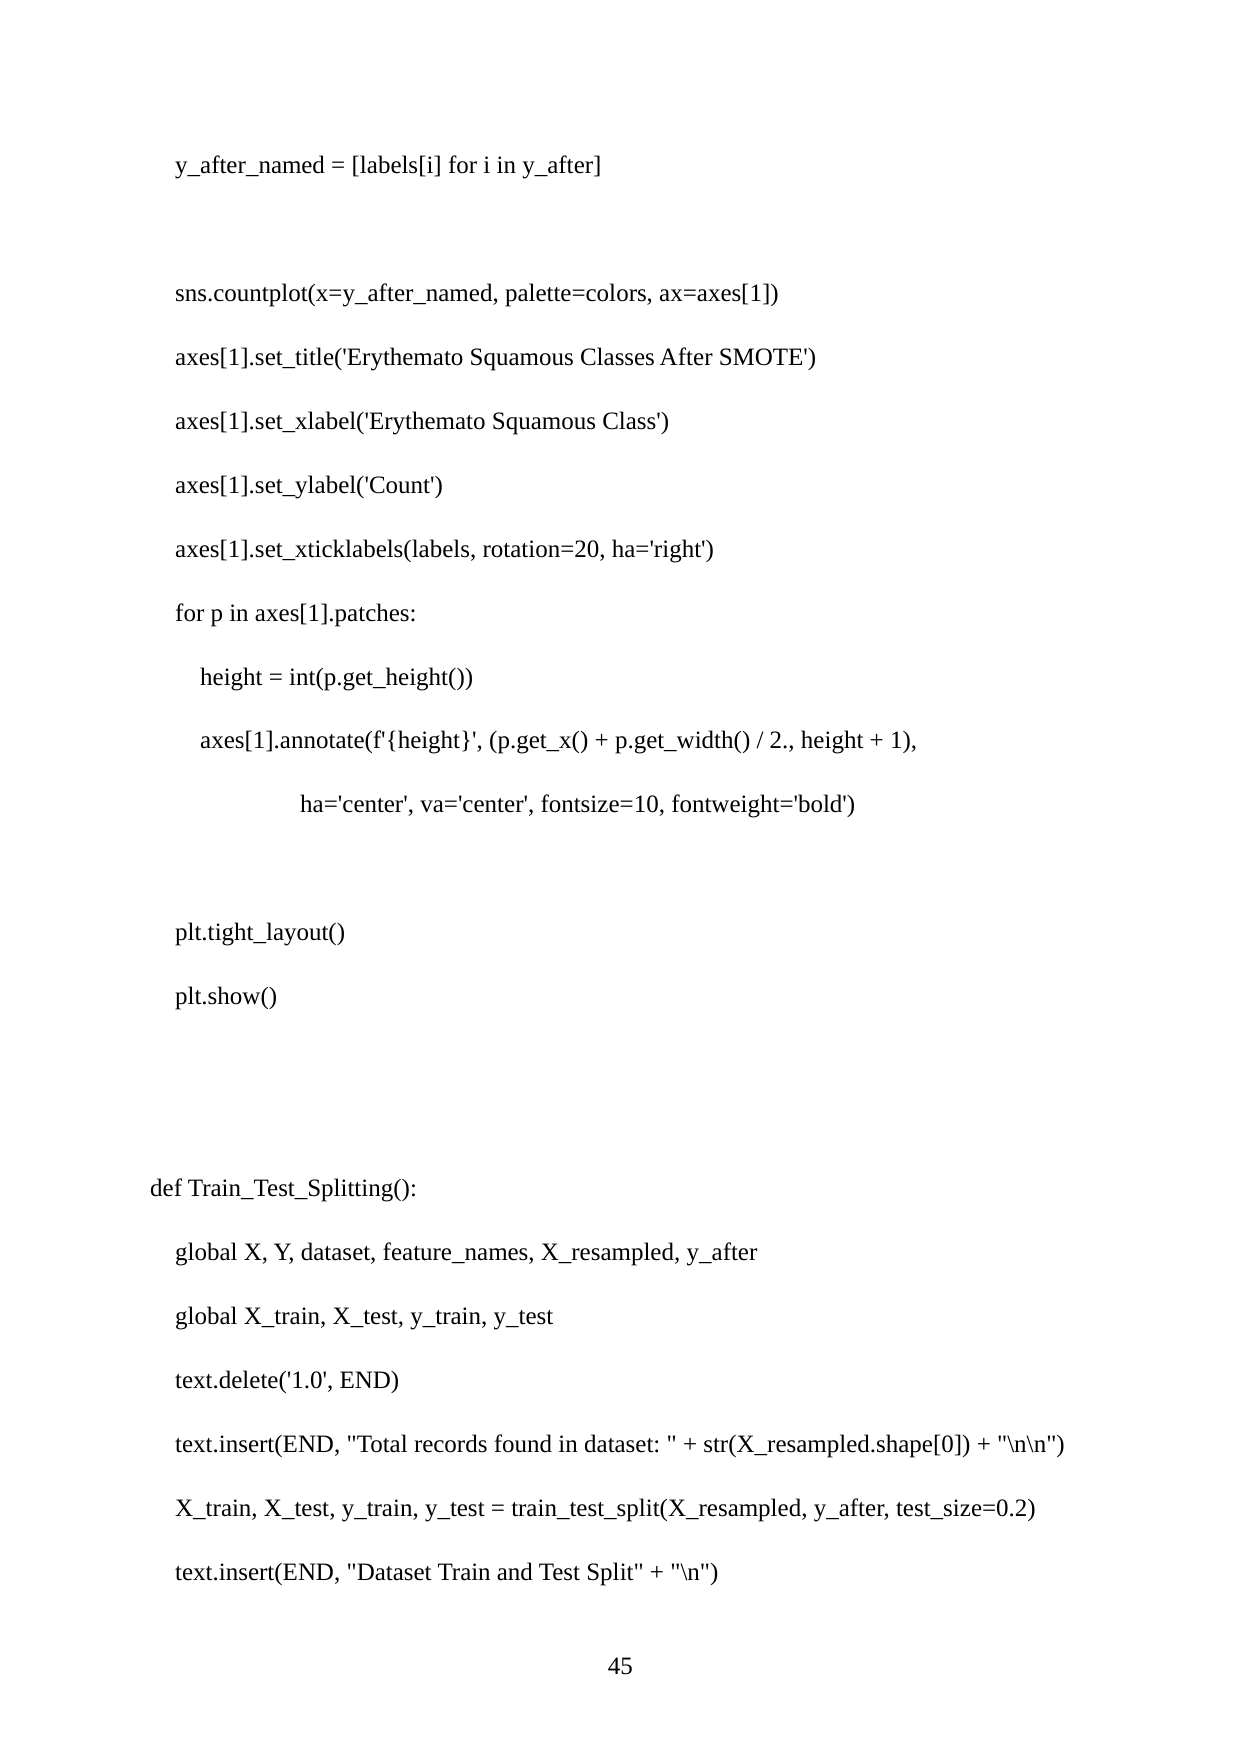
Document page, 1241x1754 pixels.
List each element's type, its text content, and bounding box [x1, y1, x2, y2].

text plt.show() [150, 981, 1090, 1010]
text axes[1].annotate(f'{height}', (p.get_x() + p.get_width() / 2., height + 1), [150, 726, 1090, 754]
text axes[1].set_xlabel('Erythemato Squamous Class') [150, 406, 1090, 434]
text axes[1].set_ylabel('Count') [150, 470, 1090, 498]
text for p in axes[1].patches: [150, 598, 1090, 626]
text text.insert(END, "Dataset Train and Test Split" + "\n") [150, 1557, 1090, 1586]
text global X, Y, dataset, feature_names, X_resampled, y_after [150, 1237, 1090, 1266]
text y_after_named = [labels[i] for i in y_after] [150, 150, 1090, 179]
text X_train, X_test, y_train, y_test = train_test_split(X_resampled, y_after, test_size=0.2) [150, 1493, 1090, 1522]
text global X_train, X_test, y_train, y_test [150, 1301, 1090, 1330]
text height = int(p.get_height()) [150, 662, 1090, 690]
text def Train_Test_Splitting(): [150, 1173, 1090, 1202]
text plt.tight_layout() [150, 917, 1090, 946]
text text.delete('1.0', END) [150, 1365, 1090, 1394]
text text.insert(END, "Total records found in dataset: " + str(X_resampled.shape[0]) + "\n\n") [150, 1429, 1090, 1458]
text axes[1].set_xticklabels(labels, rotation=20, ha='right') [150, 534, 1090, 562]
text ha='center', va='center', fontsize=10, fontweight='bold') [150, 789, 1090, 818]
text axes[1].set_title('Erythemato Squamous Classes After SMOTE') [150, 342, 1090, 371]
text sns.countplot(x=y_after_named, palette=colors, ax=axes[1]) [150, 278, 1090, 307]
